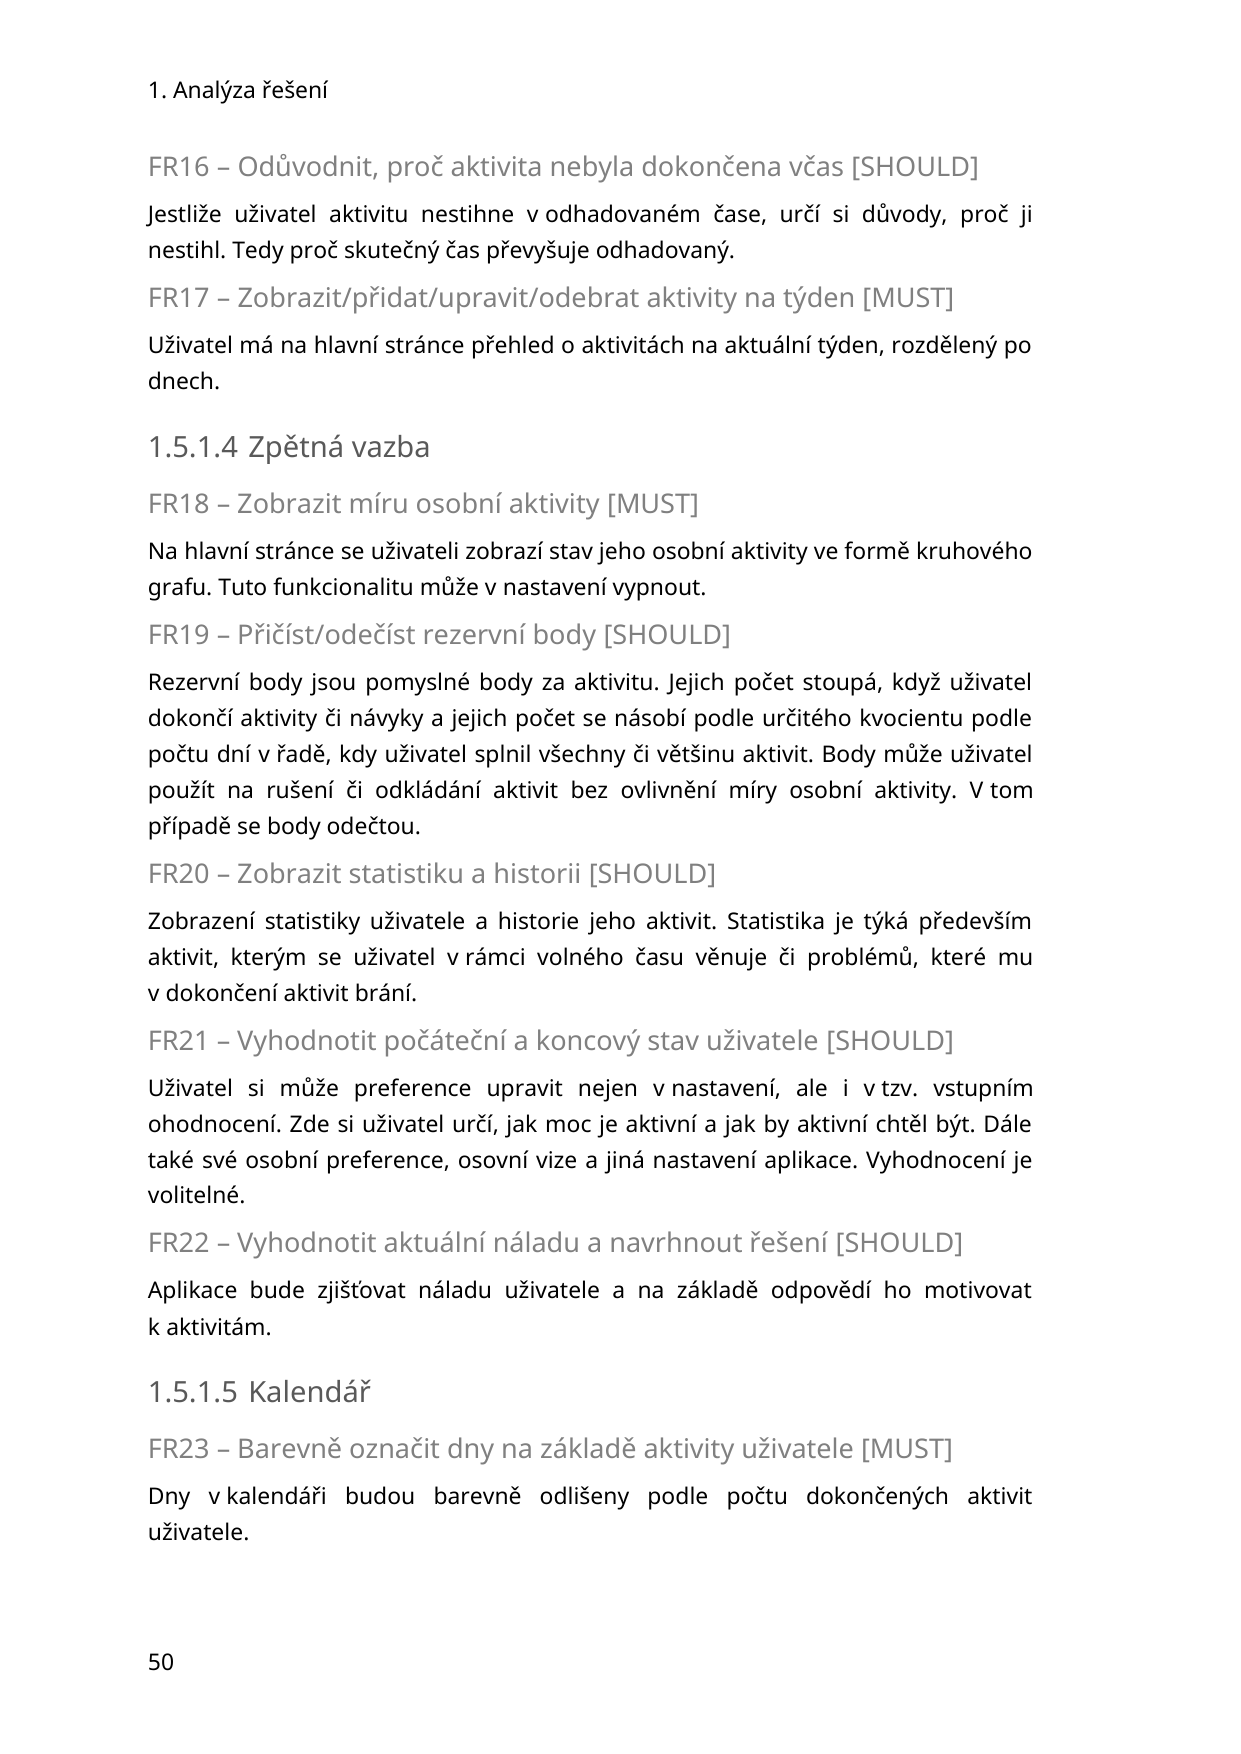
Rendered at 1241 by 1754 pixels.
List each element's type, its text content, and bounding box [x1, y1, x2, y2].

text Jestliže uživatel aktivitu nestihne v odhadovaném čase, určí si důvody, proč ji nestihl. Tedy proč skutečný čas převyšuje odhadovaný. [148, 198, 1033, 266]
text Uživatel si může preference upravit nejen v nastavení, ale i v tzv. vstupním ohodnocení. Zde si uživatel určí, jak moc je aktivní a jak by aktivní chtěl být. Dále také své osobní preference, osovní vize a jiná nastavení aplikace. Vyhodnocení je volitelné. [148, 1072, 1033, 1211]
text Aplikace bude zjišťovat náladu uživatele a na základě odpovědí ho motivovat k aktivitám. [148, 1274, 1033, 1342]
subtitle FR23 – Barevně označit dny na základě aktivity uživatele [MUST] [148, 1429, 1033, 1466]
subtitle FR18 – Zobrazit míru osobní aktivity [MUST] [148, 484, 1033, 521]
subtitle FR22 – Vyhodnotit aktuální náladu a navrhnout řešení [SHOULD] [148, 1224, 1033, 1261]
subtitle FR20 – Zobrazit statistiku a historii [SHOULD] [148, 854, 1033, 891]
subtitle FR19 – Přičíst/odečíst rezervní body [SHOULD] [148, 615, 1033, 652]
subtitle Kalendář [148, 1371, 1033, 1411]
text Na hlavní stránce se uživateli zobrazí stav jeho osobní aktivity ve formě kruhového grafu. Tuto funkcionalitu může v nastavení vypnout. [148, 535, 1033, 602]
text Rezervní body jsou pomyslné body za aktivitu. Jejich počet stoupá, když uživatel dokončí aktivity či návyky a jejich počet se násobí podle určitého kvocientu podle počtu dní v řadě, kdy uživatel splnil všechny či většinu aktivit. Body může uživatel použít na rušení či odkládání aktivit bez ovlivnění míry osobní aktivity. V tom případě se body odečtou. [148, 666, 1033, 841]
text Zobrazení statistiky uživatele a historie jeho aktivit. Statistika je týká především aktivit, kterým se uživatel v rámci volného času věnuje či problémů, které mu v dokončení aktivit brání. [148, 905, 1033, 1008]
subtitle Zpětná vazba [148, 426, 1033, 466]
subtitle FR21 – Vyhodnotit počáteční a koncový stav uživatele [SHOULD] [148, 1021, 1033, 1058]
text Dny v kalendáři budou barevně odlišeny podle počtu dokončených aktivit uživatele. [148, 1480, 1033, 1547]
subtitle FR17 – Zobrazit/přidat/upravit/odebrat aktivity na týden [MUST] [148, 279, 1033, 316]
text Uživatel má na hlavní stránce přehled o aktivitách na aktuální týden, rozdělený po dnech. [148, 329, 1033, 397]
subtitle FR16 – Odůvodnit, proč aktivita nebyla dokončena včas [SHOULD] [148, 148, 1033, 184]
